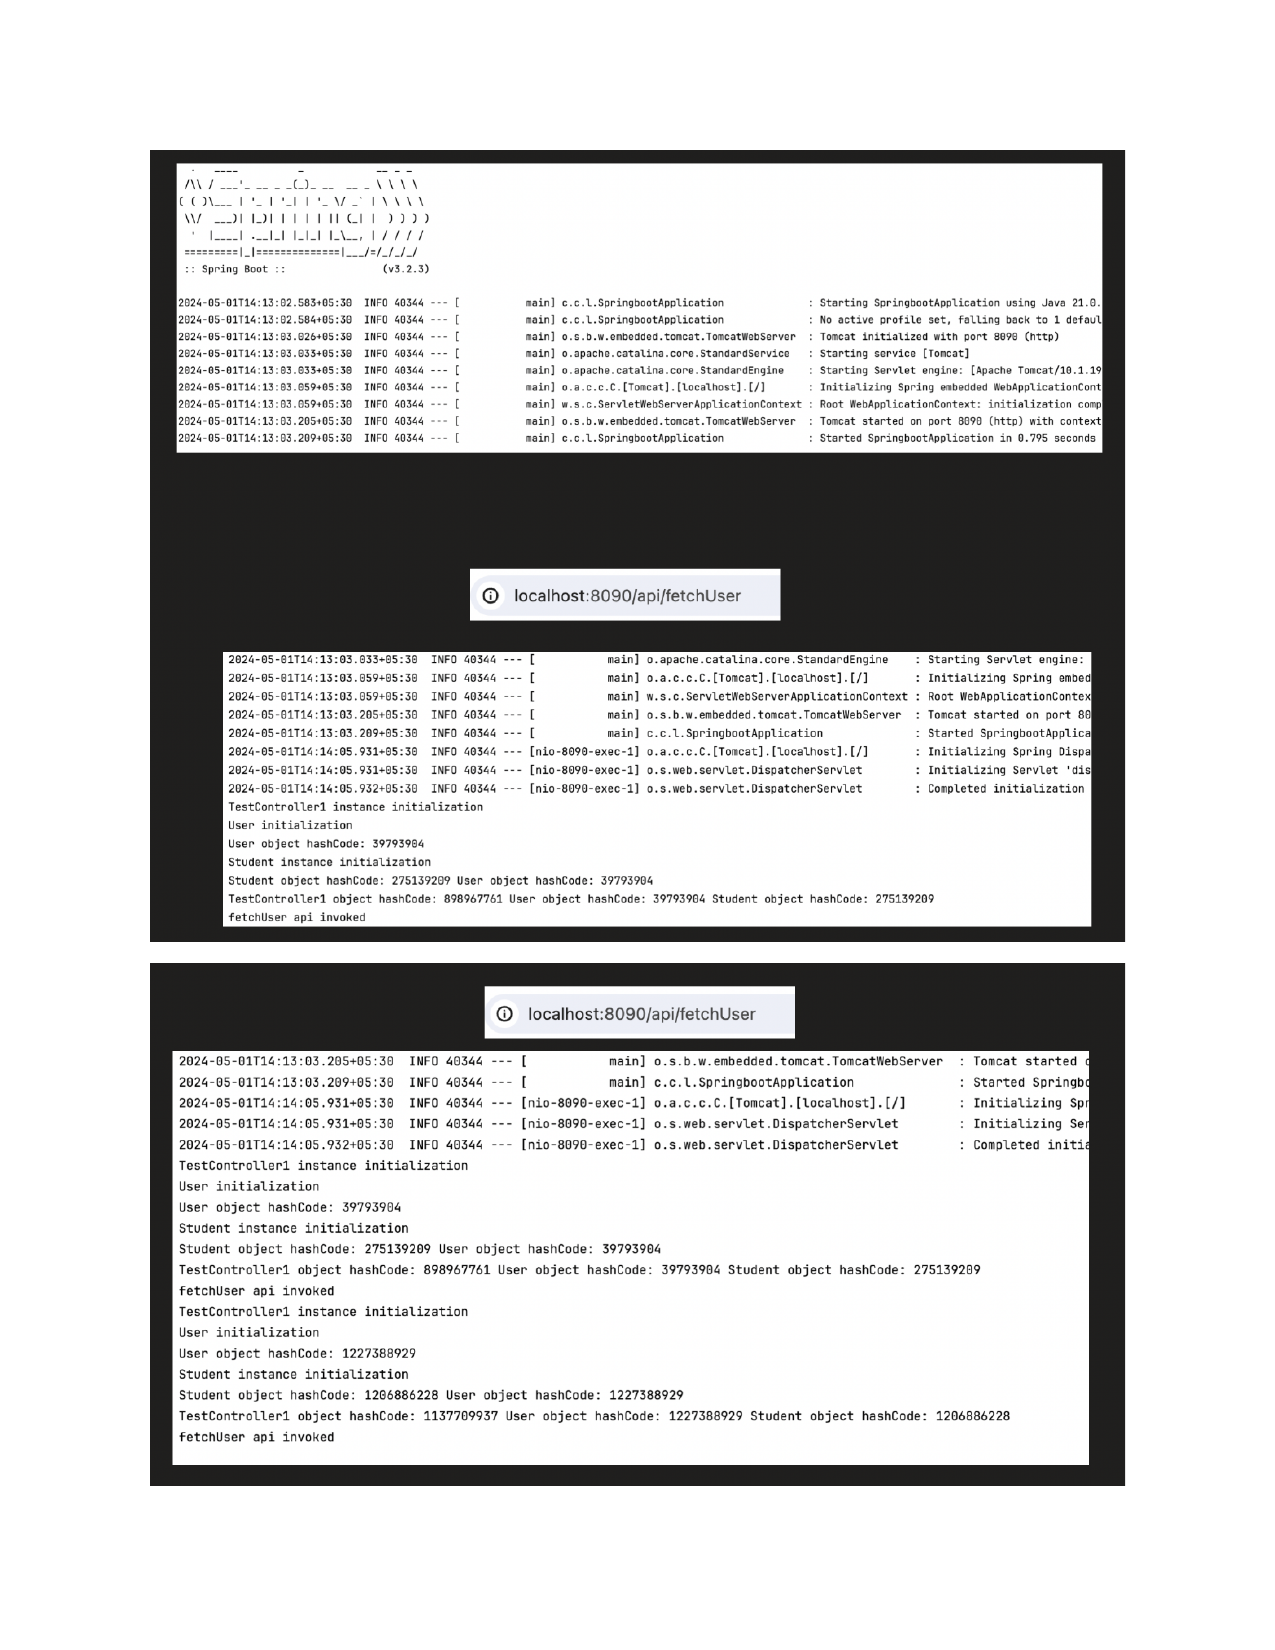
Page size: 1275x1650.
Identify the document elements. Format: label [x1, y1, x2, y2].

picture [150, 963, 1125, 1486]
picture [150, 150, 1125, 942]
